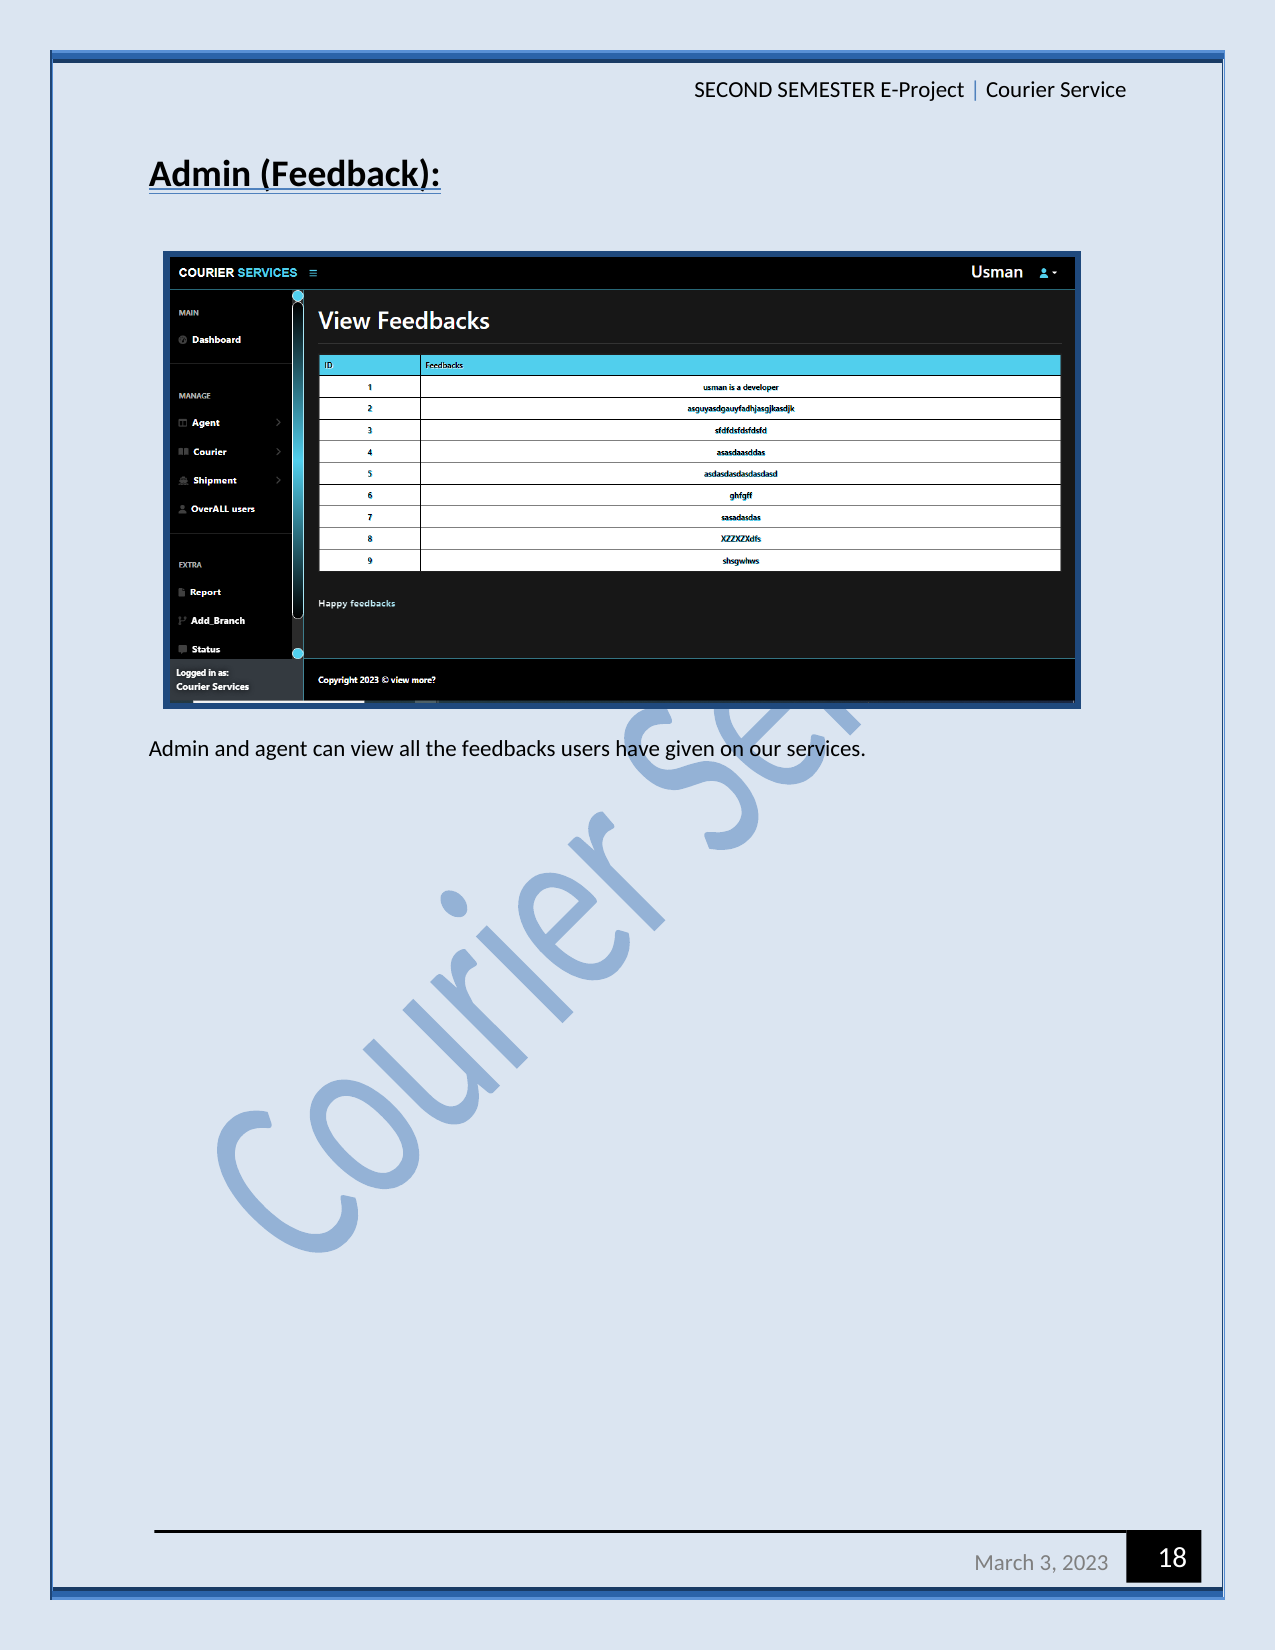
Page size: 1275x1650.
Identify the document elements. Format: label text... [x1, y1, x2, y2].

picture [170, 257, 1075, 703]
text Admin (Feedback): [148, 150, 1126, 196]
